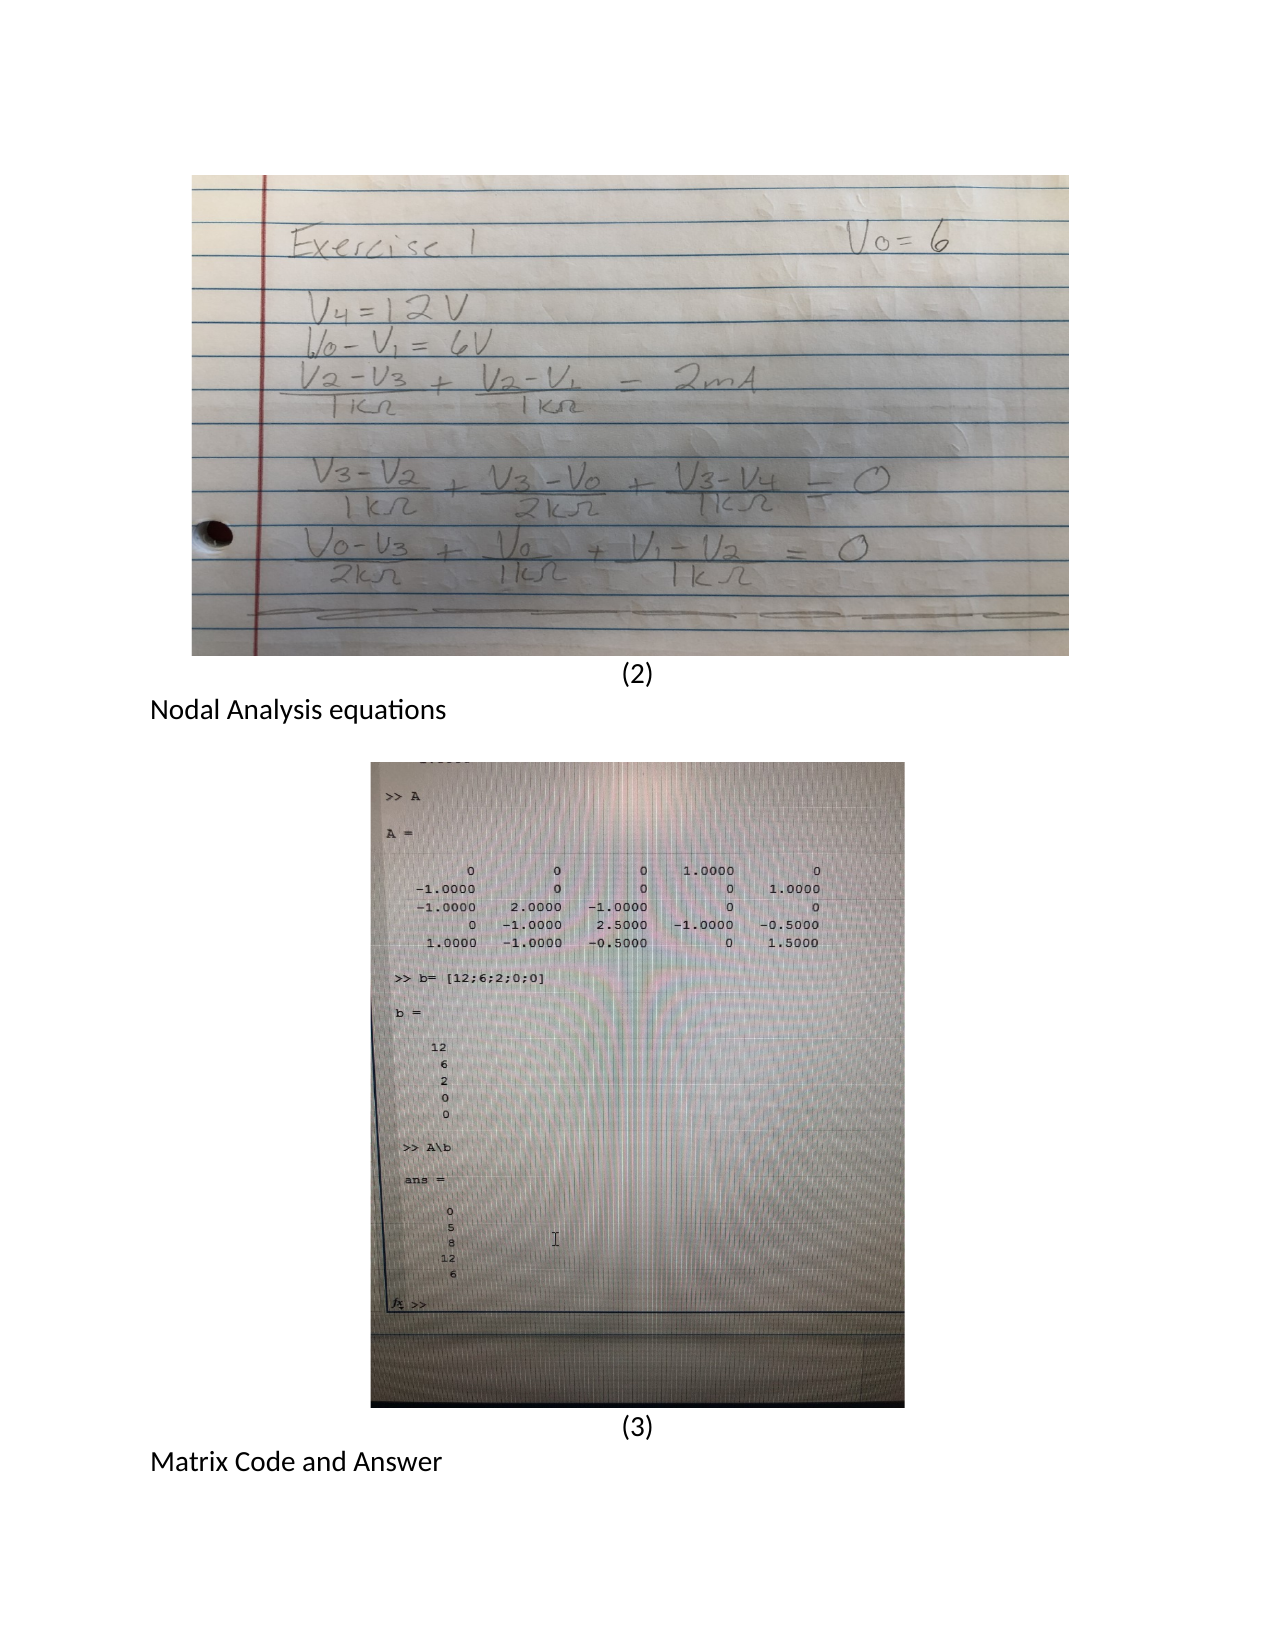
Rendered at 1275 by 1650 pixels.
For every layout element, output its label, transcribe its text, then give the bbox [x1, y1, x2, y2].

picture [370, 762, 905, 1408]
text (2) [150, 655, 1125, 691]
text (3) [150, 1408, 1125, 1443]
picture [193, 175, 1069, 656]
text Nodal Analysis equations [150, 691, 1125, 726]
text Matrix Code and Answer [150, 1443, 1125, 1479]
